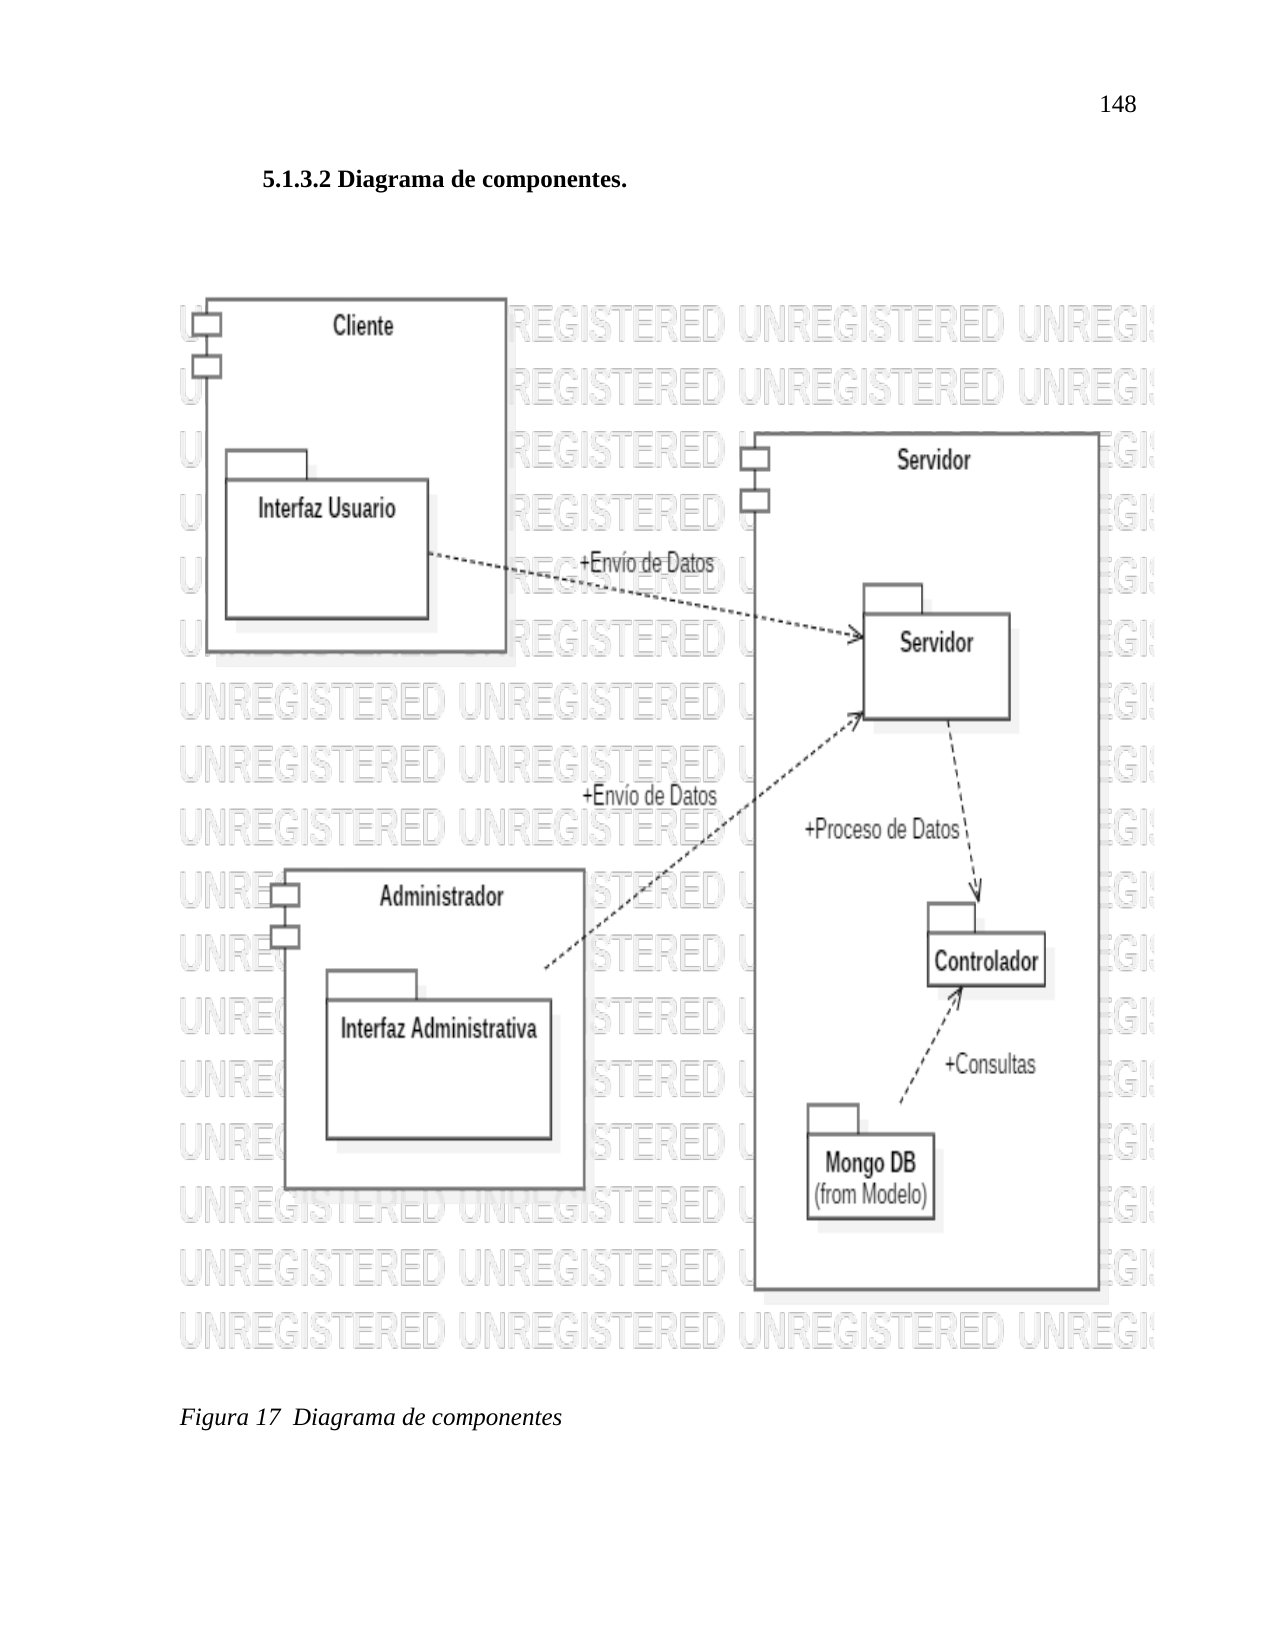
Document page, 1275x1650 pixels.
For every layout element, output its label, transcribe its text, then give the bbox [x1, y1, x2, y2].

subtitle Diagrama de componentes. [262, 164, 1125, 193]
picture [179, 279, 1155, 1374]
